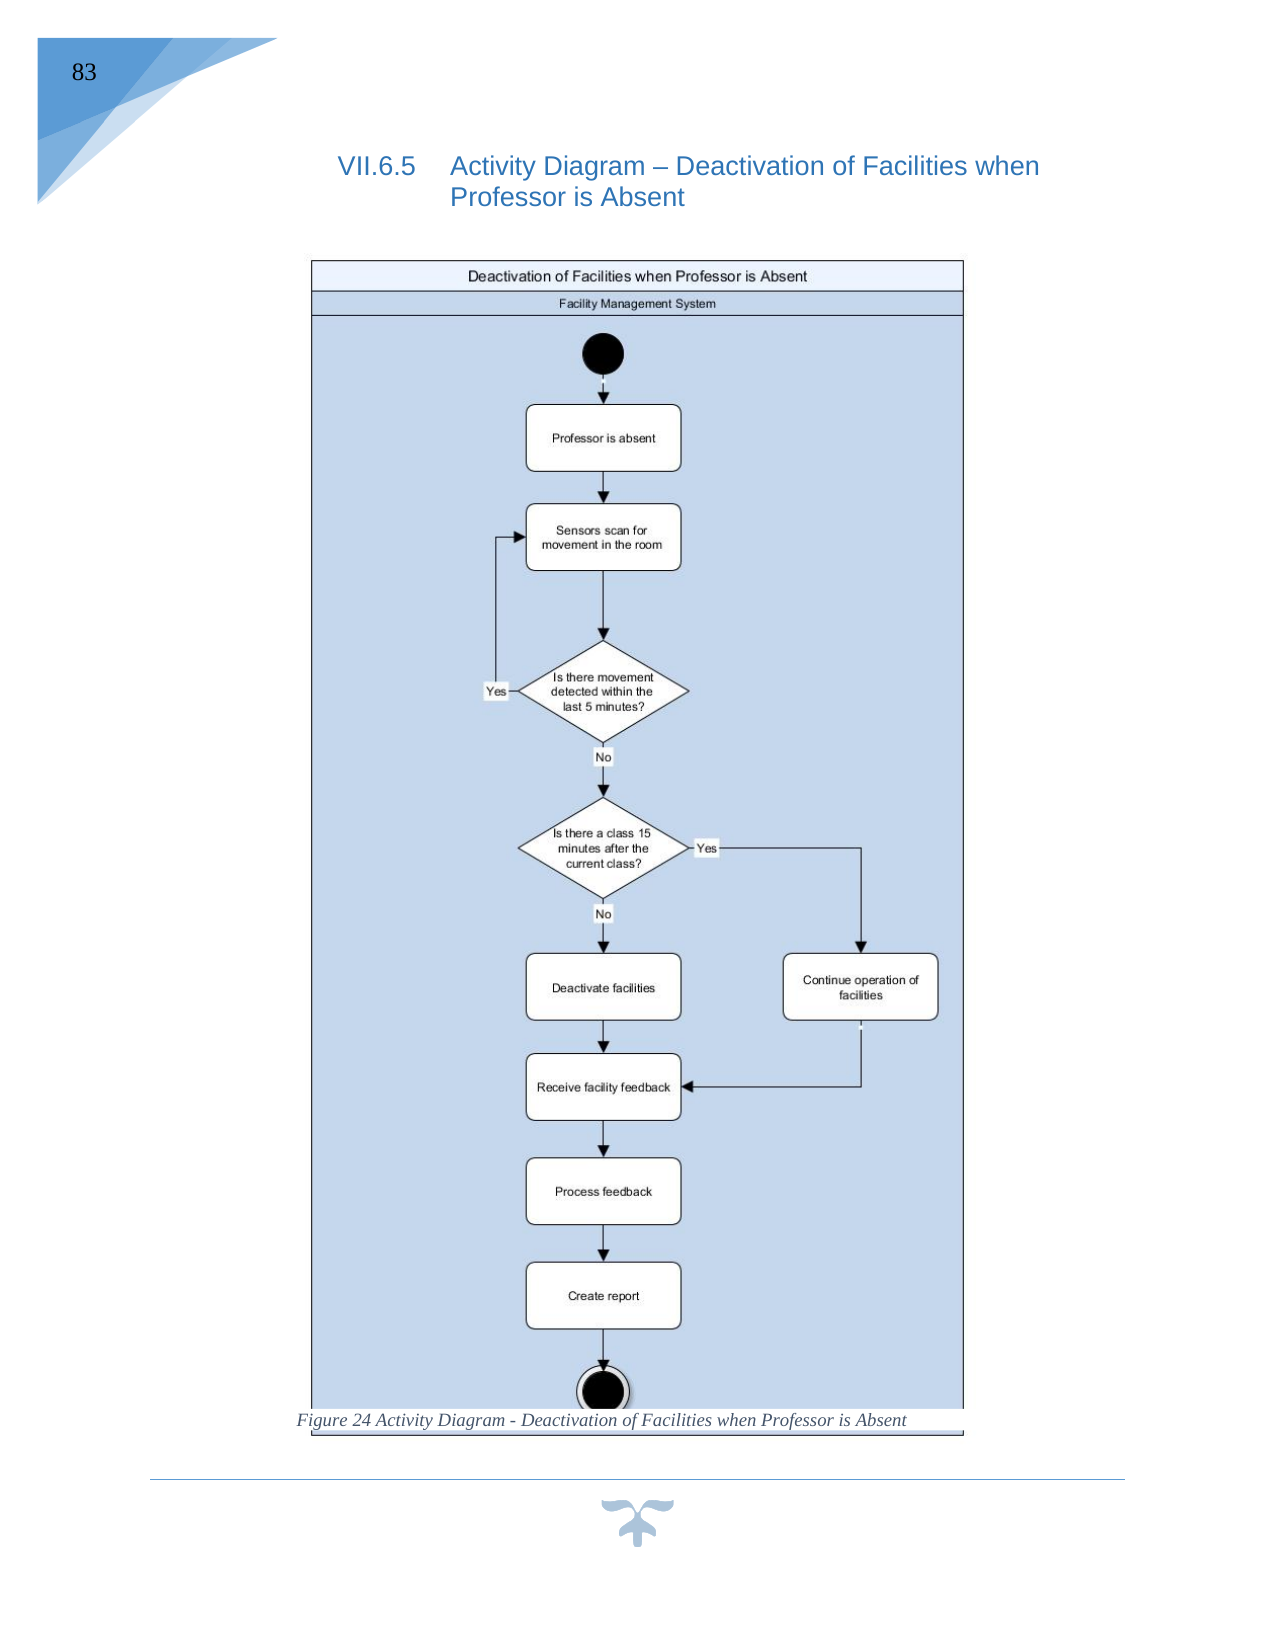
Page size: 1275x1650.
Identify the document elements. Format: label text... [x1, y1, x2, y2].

picture [296, 245, 979, 1408]
picture [37, 37, 279, 206]
picture [296, 1431, 979, 1451]
subtitle Activity Diagram – Deactivation of Facilities when Professor is Absent [337, 150, 1125, 212]
